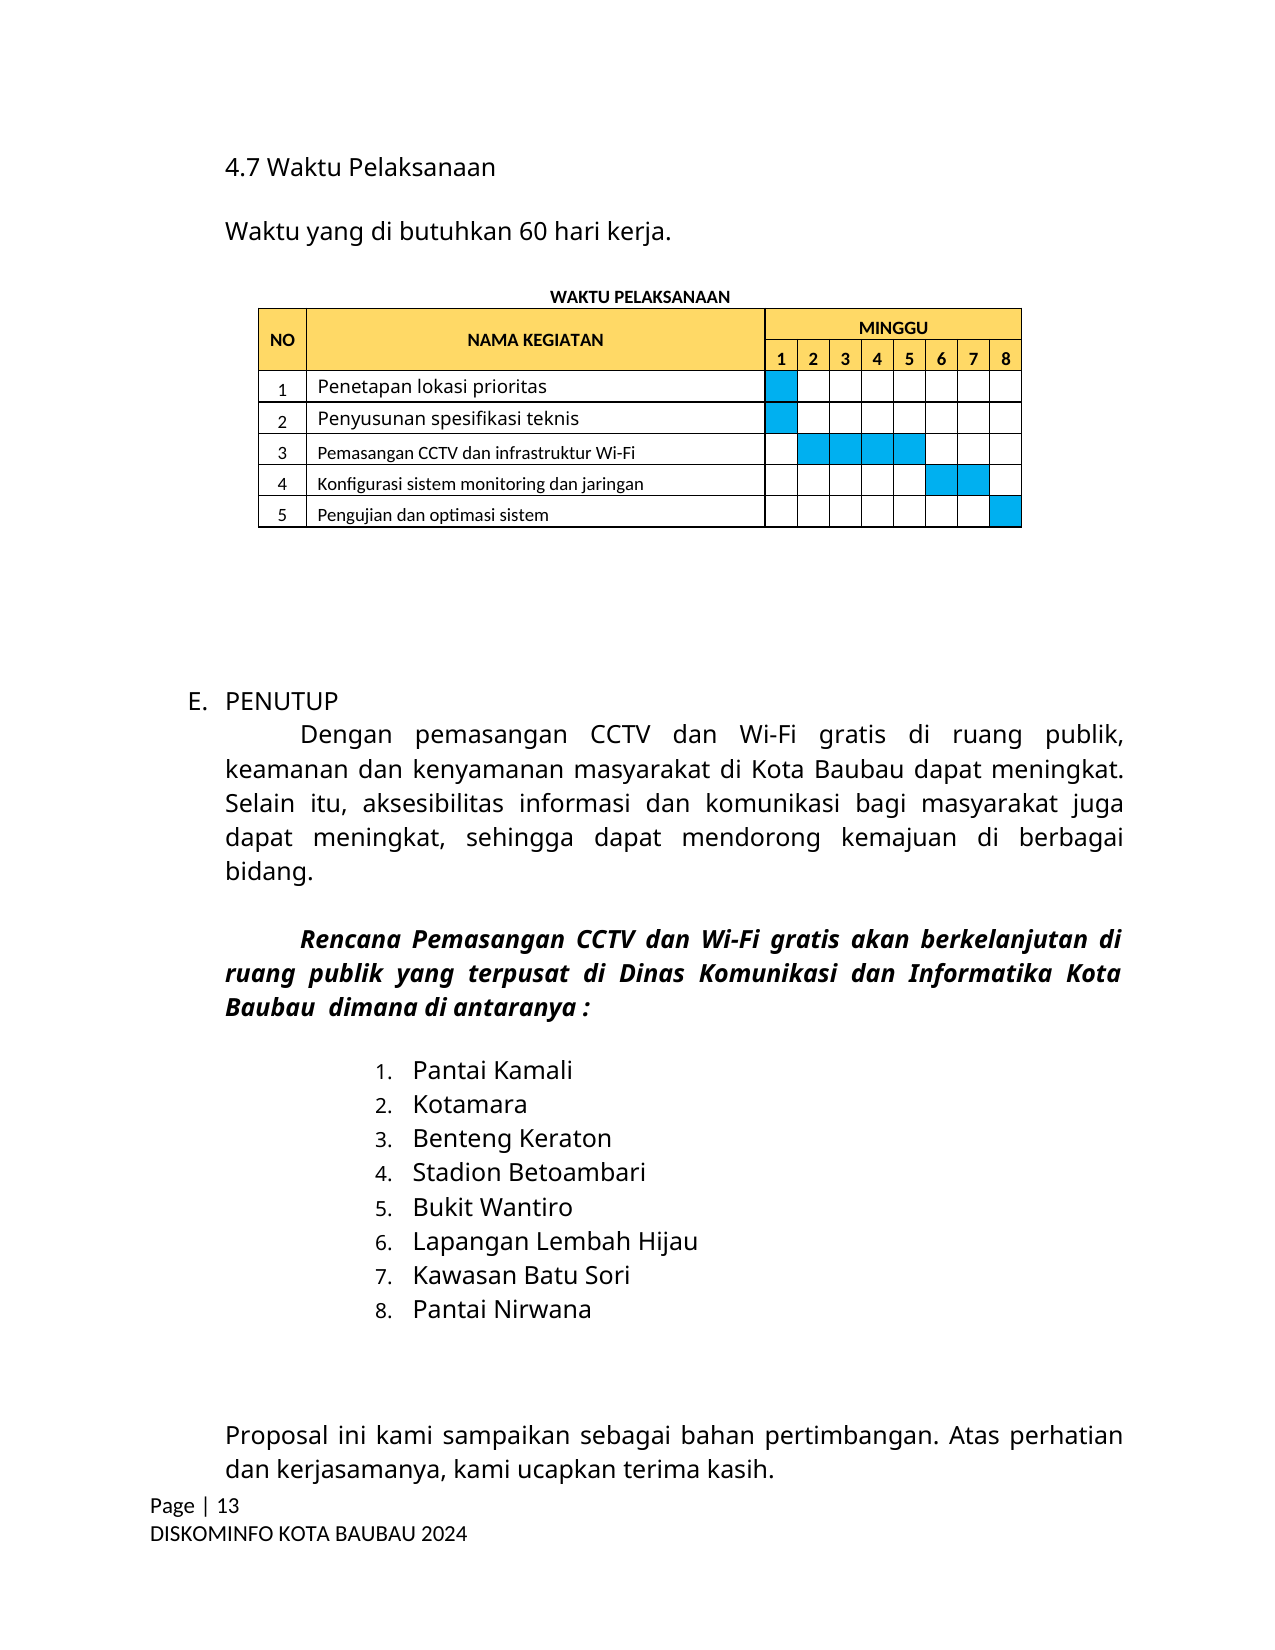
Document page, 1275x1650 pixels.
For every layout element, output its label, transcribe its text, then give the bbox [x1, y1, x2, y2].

table_cell [766, 403, 797, 433]
table_cell [862, 403, 893, 433]
table_cell [926, 403, 957, 433]
table_cell 5 [259, 496, 306, 526]
table_cell [990, 434, 1021, 464]
table_cell [990, 465, 1021, 495]
table_cell [958, 465, 989, 495]
list Kotamara [375, 1087, 1125, 1121]
table_cell Penetapan lokasi prioritas [307, 371, 764, 401]
table_cell [830, 434, 861, 464]
table_cell [894, 371, 925, 401]
list Lapangan Lembah Hijau [375, 1223, 1125, 1257]
table_cell NAMA KEGIATAN [307, 309, 764, 370]
table_cell [926, 434, 957, 464]
table_cell [830, 496, 861, 526]
list PENUTUP [187, 683, 1125, 717]
table_cell [958, 434, 989, 464]
table_cell [798, 496, 829, 526]
table_cell Penyusunan spesifikasi teknis [307, 403, 764, 433]
table_cell [958, 403, 989, 433]
table_cell [766, 434, 797, 464]
table_cell [926, 465, 957, 495]
table_cell [958, 496, 989, 526]
text Waktu yang di butuhkan 60 hari kerja. [150, 213, 1125, 247]
table_cell [798, 434, 829, 464]
list Pantai Kamali [375, 1053, 1125, 1087]
table_cell [894, 403, 925, 433]
list Rencana Pemasangan CCTV dan Wi-Fi gratis akan berkelanjutan di ruang publik yang terpusat di Dinas Komunikasi dan Informatika Kota Baubau dimana di antaranya : [225, 922, 1125, 1024]
table_cell [862, 465, 893, 495]
table_cell [766, 371, 797, 401]
table_cell MINGGU [766, 309, 1021, 339]
table_cell [990, 403, 1021, 433]
table_cell [798, 371, 829, 401]
table_cell 1 [259, 371, 306, 401]
list Pantai Nirwana [375, 1291, 1125, 1325]
table_cell [798, 403, 829, 433]
table_cell 4 [259, 465, 306, 495]
list Benteng Keraton [375, 1121, 1125, 1155]
list Bukit Wantiro [375, 1189, 1125, 1223]
table_cell Pemasangan CCTV dan infrastruktur Wi-Fi [307, 434, 764, 464]
list Dengan pemasangan CCTV dan Wi-Fi gratis di ruang publik, keamanan dan kenyamanan masyarakat di Kota Baubau dapat meningkat. Selain itu, aksesibilitas informasi dan komunikasi bagi masyarakat juga dapat meningkat, sehingga dapat mendorong kemajuan di berbagai bidang. [225, 717, 1125, 887]
table_cell [894, 465, 925, 495]
table_cell [830, 465, 861, 495]
table_cell [894, 434, 925, 464]
table_cell 3 [259, 434, 306, 464]
table_cell [926, 496, 957, 526]
list Stadion Betoambari [375, 1155, 1125, 1189]
table_cell 8 [990, 340, 1021, 370]
table_cell [798, 465, 829, 495]
table_cell NO [259, 309, 306, 370]
table_cell 3 [830, 340, 861, 370]
table_cell [830, 403, 861, 433]
table_cell 2 [259, 403, 306, 433]
text Proposal ini kami sampaikan sebagai bahan pertimbangan. Atas perhatian dan kerjasamanya, kami ucapkan terima kasih. [225, 1418, 1125, 1486]
table_cell [766, 496, 797, 526]
table_cell [958, 371, 989, 401]
table_cell 2 [798, 340, 829, 370]
table_cell 4 [862, 340, 893, 370]
table_cell [766, 465, 797, 495]
table_cell [862, 371, 893, 401]
table_cell 1 [766, 340, 797, 370]
table_cell [862, 496, 893, 526]
text 4.7 Waktu Pelaksanaan [225, 150, 1125, 184]
table_cell [894, 496, 925, 526]
table_cell [990, 371, 1021, 401]
table_cell 7 [958, 340, 989, 370]
list Kawasan Batu Sori [375, 1257, 1125, 1291]
table_cell [990, 496, 1021, 526]
table_cell [862, 434, 893, 464]
table_cell [926, 371, 957, 401]
table_cell [830, 371, 861, 401]
table_cell 6 [926, 340, 957, 370]
table_header WAKTU PELAKSANAAN [258, 276, 1022, 308]
table_cell Pengujian dan optimasi sistem [307, 496, 764, 526]
table_cell Konfigurasi sistem monitoring dan jaringan [307, 465, 764, 495]
table_cell 5 [894, 340, 925, 370]
